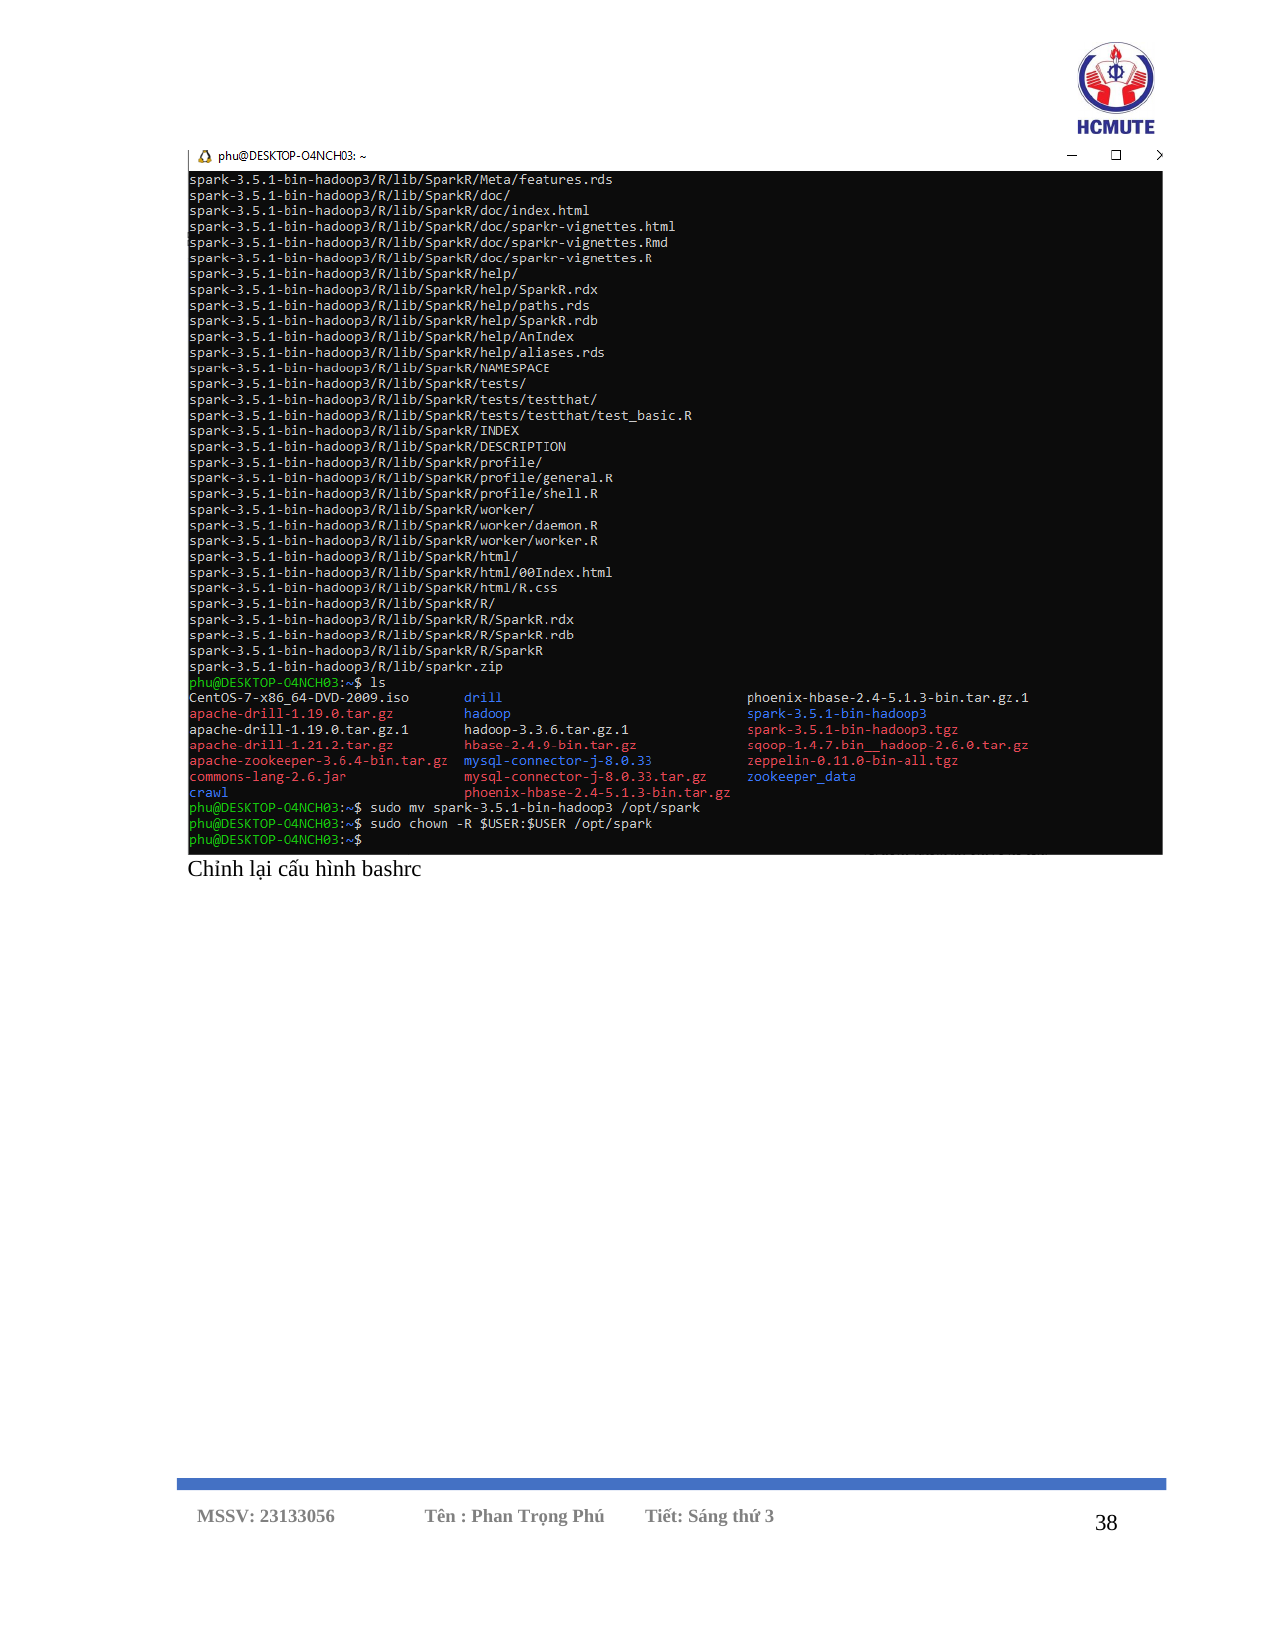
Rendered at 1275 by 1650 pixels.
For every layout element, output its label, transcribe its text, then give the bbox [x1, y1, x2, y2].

text Chỉnh lại cấu hình bashrc [187, 855, 1125, 881]
picture [1077, 42, 1155, 134]
picture [187, 150, 1163, 855]
